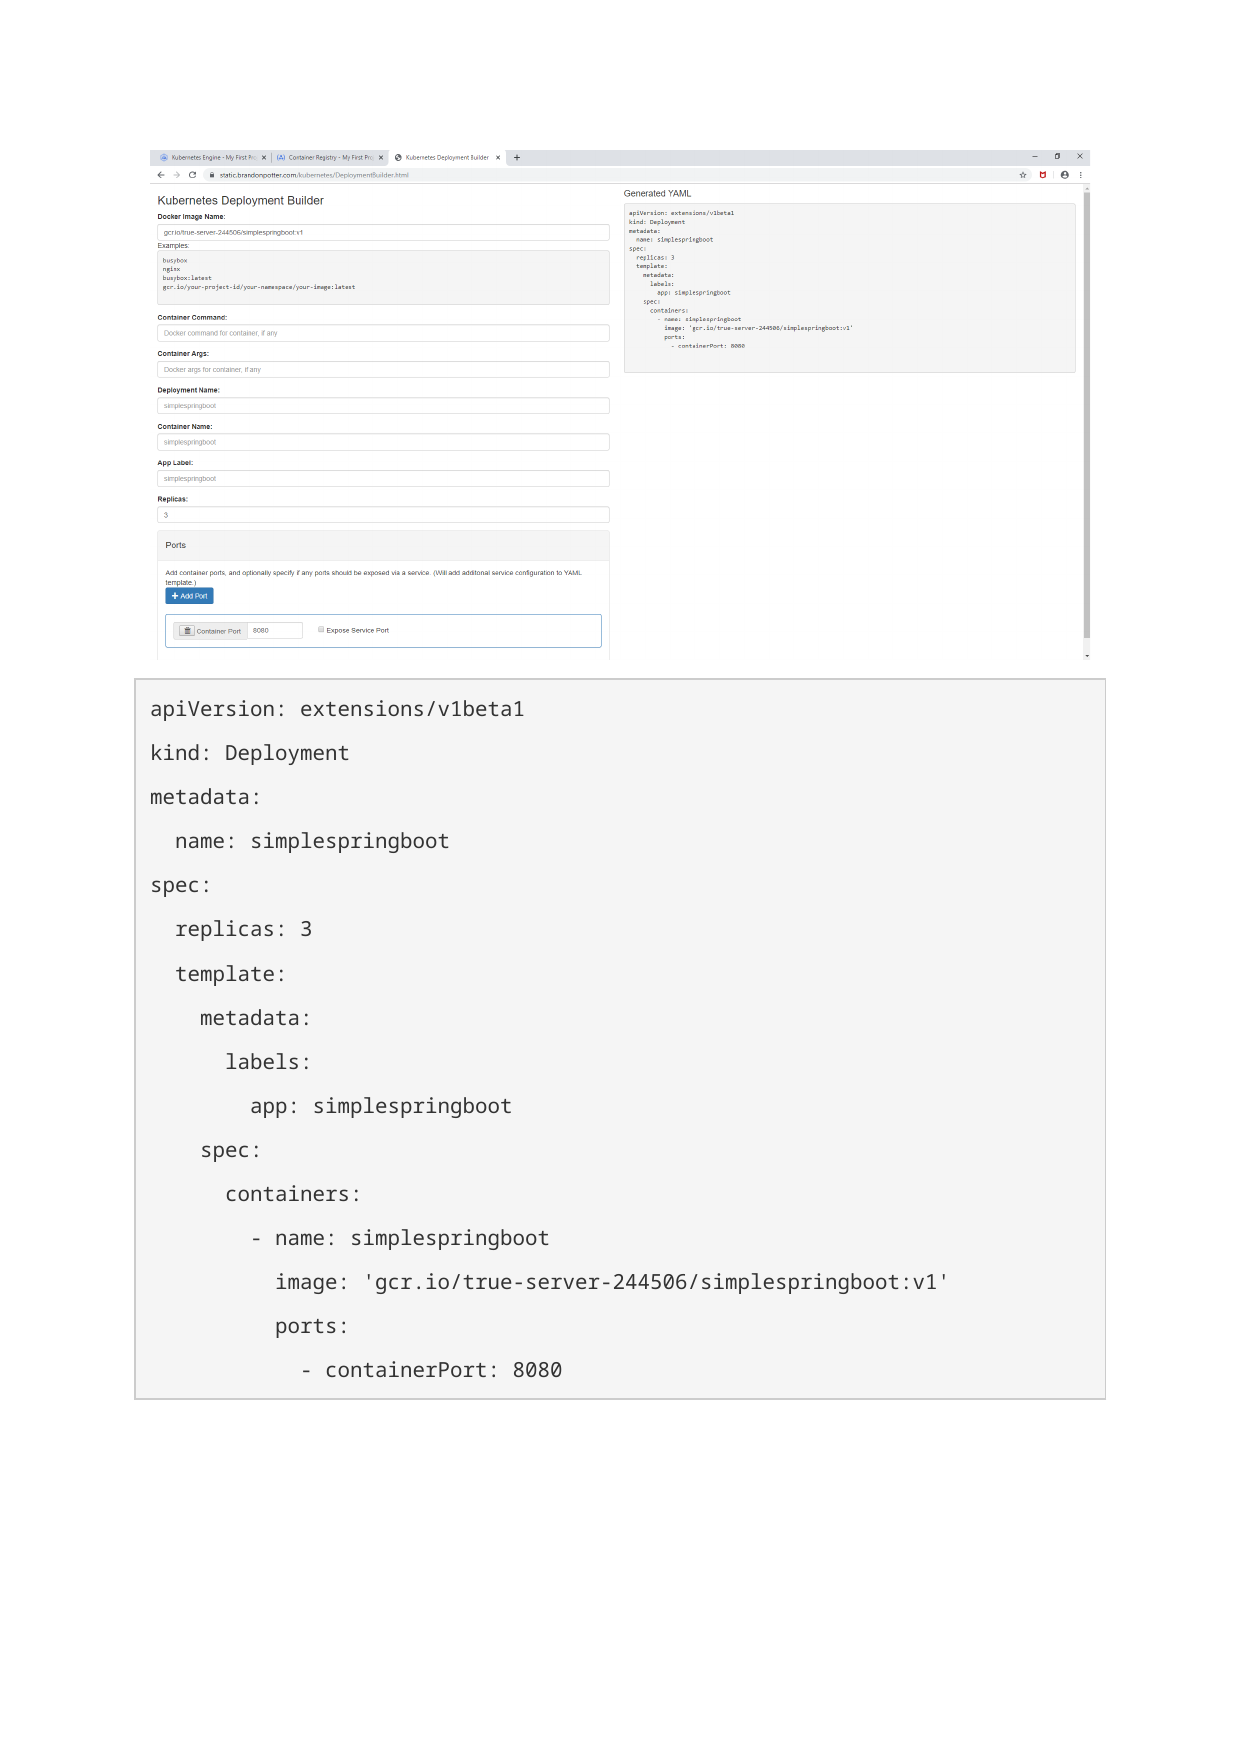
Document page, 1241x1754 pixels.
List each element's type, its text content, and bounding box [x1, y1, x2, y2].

text containers: [136, 1163, 1105, 1207]
text name: simplespringboot [136, 810, 1105, 854]
text labels: [136, 1031, 1105, 1075]
text apiVersion: extensions/v1beta1 [136, 680, 1105, 722]
text metadata: [136, 987, 1105, 1031]
text app: simplespringboot [136, 1075, 1105, 1119]
text replicas: 3 [136, 898, 1105, 942]
text spec: [136, 854, 1105, 898]
text - containerPort: 8080 [136, 1339, 1105, 1398]
picture [150, 150, 1091, 660]
text - name: simplespringboot [136, 1207, 1105, 1251]
text metadata: [136, 766, 1105, 810]
text spec: [136, 1119, 1105, 1163]
text kind: Deployment [136, 722, 1105, 766]
text ports: [136, 1295, 1105, 1339]
text template: [136, 942, 1105, 987]
text image: 'gcr.io/true-server-244506/simplespringboot:v1' [136, 1251, 1105, 1295]
